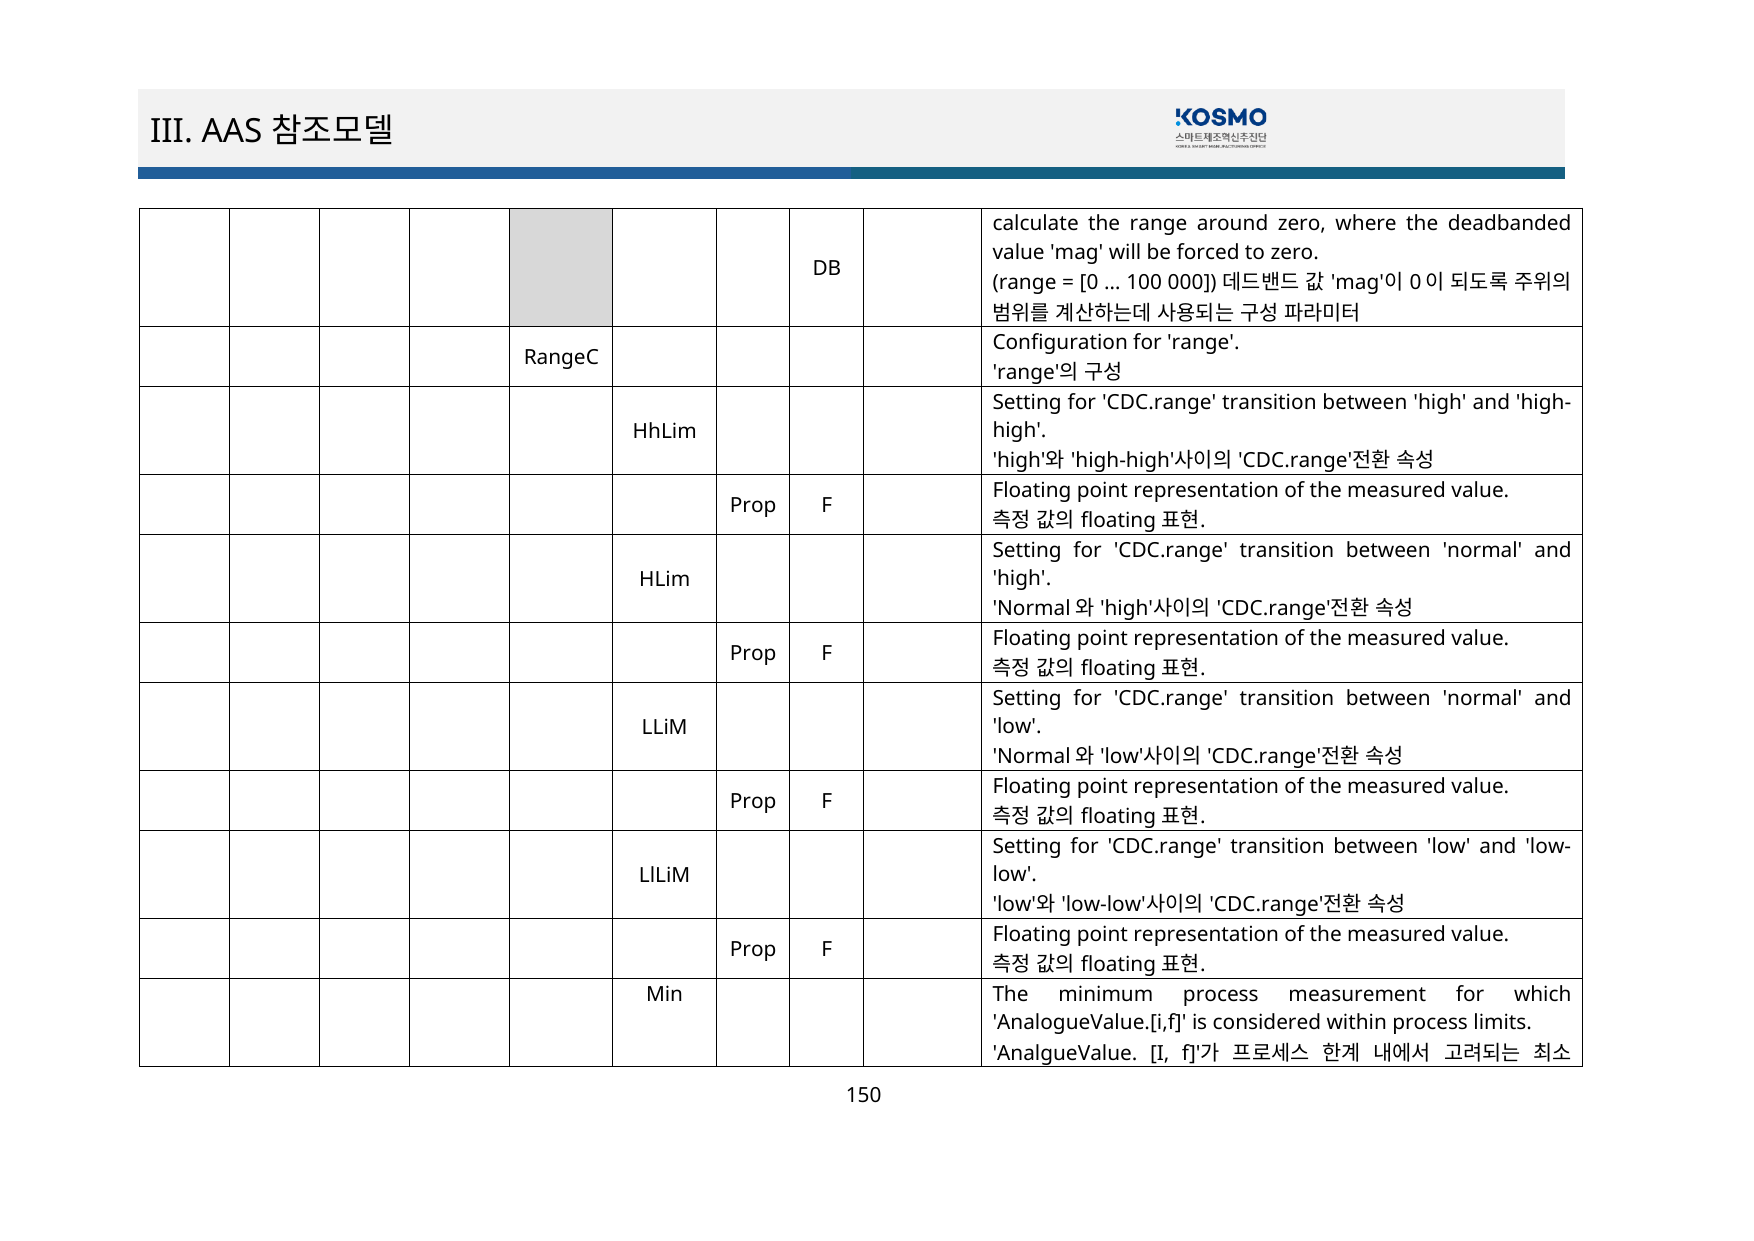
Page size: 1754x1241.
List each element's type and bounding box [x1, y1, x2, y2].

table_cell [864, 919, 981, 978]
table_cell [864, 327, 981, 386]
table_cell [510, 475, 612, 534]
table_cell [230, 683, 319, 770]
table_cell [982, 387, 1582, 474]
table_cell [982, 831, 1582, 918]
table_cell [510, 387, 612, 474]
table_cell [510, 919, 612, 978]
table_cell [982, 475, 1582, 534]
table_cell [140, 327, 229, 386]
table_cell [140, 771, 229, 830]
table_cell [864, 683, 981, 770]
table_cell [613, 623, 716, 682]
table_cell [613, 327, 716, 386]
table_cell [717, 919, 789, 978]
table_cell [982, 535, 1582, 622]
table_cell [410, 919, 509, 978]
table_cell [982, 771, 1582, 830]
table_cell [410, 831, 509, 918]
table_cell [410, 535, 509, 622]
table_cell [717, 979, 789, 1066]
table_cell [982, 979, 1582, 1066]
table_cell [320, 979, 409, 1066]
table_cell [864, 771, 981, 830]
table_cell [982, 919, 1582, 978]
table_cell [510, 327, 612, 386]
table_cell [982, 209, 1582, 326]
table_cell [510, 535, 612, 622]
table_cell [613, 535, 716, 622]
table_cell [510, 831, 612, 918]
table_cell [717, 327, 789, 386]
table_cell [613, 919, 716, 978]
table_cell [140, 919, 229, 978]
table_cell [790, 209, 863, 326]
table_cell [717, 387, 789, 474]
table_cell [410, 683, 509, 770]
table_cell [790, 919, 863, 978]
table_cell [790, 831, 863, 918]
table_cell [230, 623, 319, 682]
picture [1175, 108, 1267, 148]
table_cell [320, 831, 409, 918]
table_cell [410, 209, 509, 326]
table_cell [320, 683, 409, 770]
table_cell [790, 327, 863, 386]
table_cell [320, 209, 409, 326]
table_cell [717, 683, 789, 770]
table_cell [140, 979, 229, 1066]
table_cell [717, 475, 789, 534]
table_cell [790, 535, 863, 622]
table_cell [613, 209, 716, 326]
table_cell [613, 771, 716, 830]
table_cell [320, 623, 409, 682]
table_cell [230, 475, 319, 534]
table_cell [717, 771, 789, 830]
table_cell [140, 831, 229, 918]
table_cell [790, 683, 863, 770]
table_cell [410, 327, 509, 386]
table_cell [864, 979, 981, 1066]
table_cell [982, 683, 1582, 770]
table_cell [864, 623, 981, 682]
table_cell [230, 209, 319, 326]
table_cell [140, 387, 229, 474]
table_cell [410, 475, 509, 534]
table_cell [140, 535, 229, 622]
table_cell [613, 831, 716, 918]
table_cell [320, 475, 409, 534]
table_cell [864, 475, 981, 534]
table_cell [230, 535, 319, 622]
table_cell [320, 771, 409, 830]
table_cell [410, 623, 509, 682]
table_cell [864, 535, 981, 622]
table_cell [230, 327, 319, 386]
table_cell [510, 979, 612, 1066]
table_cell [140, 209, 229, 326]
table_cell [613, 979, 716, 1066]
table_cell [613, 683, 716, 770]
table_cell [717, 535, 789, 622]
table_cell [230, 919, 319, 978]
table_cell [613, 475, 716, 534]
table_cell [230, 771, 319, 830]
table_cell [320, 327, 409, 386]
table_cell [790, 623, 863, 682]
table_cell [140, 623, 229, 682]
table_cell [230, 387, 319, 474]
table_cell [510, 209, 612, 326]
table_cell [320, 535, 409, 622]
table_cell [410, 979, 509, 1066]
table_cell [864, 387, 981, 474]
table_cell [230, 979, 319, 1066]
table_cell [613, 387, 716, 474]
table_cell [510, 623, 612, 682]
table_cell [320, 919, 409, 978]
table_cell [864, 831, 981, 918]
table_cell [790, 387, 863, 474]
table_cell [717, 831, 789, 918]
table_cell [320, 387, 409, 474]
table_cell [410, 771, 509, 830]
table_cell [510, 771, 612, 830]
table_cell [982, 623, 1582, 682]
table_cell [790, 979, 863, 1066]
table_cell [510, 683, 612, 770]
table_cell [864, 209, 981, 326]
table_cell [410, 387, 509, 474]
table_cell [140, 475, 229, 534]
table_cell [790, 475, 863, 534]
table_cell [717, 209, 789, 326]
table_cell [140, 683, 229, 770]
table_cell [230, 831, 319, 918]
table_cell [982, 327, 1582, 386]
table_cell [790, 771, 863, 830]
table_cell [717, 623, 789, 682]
